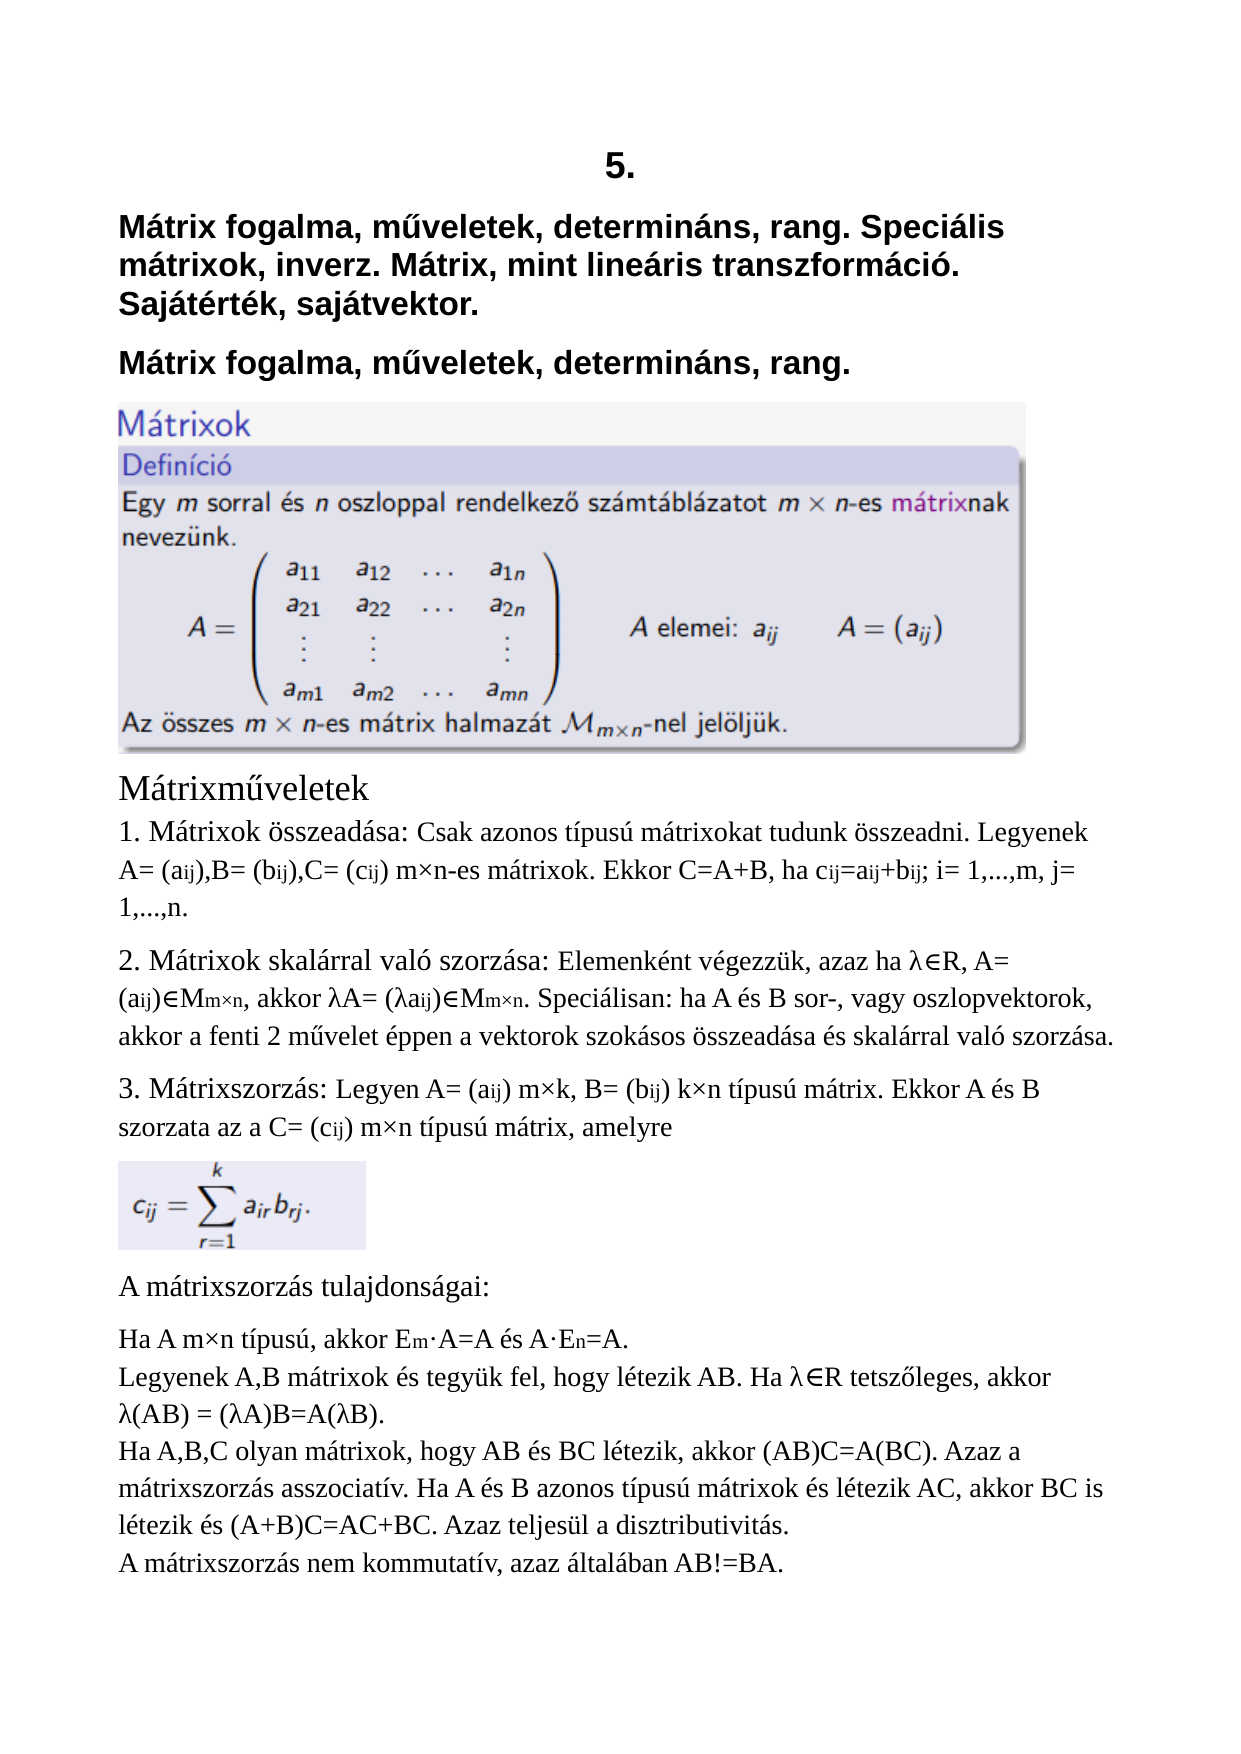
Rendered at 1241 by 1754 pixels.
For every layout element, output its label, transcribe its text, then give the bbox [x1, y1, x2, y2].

text Mátrixműveletek 1. Mátrixok összeadása: Csak azonos típusú mátrixokat tudunk összeadni. Legyenek A= (aij),B= (bij),C= (cij) m×n-es mátrixok. Ekkor C=A+B, ha cij=aij+bij; i= 1,...,m, j= 1,...,n. [118, 767, 1122, 923]
text A mátrixszorzás tulajdonságai: [118, 1268, 1122, 1303]
picture [118, 402, 1026, 754]
subtitle 5. [118, 143, 1122, 186]
picture [118, 1161, 367, 1250]
text 3. Mátrixszorzás: Legyen A= (aij) m×k, B= (bij) k×n típusú mátrix. Ekkor A és B szorzata az a C= (cij) m×n típusú mátrix, amelyre [118, 1071, 1122, 1142]
subtitle Mátrix fogalma, műveletek, determináns, rang. Speciális mátrixok, inverz. Mátrix, mint lineáris transzformáció. Sajátérték, sajátvektor. [118, 207, 1122, 322]
text 2. Mátrixok skalárral való szorzása: Elemenként végezzük, azaz ha λ∈R, A= (aij)∈Mm×n, akkor λA= (λaij)∈Mm×n. Speciálisan: ha A és B sor-, vagy oszlopvektorok, akkor a fenti 2 művelet éppen a vektorok szokásos összeadása és skalárral való szorzása. [118, 942, 1122, 1051]
text Ha A m×n típusú, akkor Em·A=A és A·En=A. Legyenek A,B mátrixok és tegyük fel, hogy létezik AB. Ha λ∈R tetszőleges, akkor λ(AB) = (λA)B=A(λB). Ha A,B,C olyan mátrixok, hogy AB és BC létezik, akkor (AB)C=A(BC). Azaz a mátrixszorzás asszociatív. Ha A és B azonos típusú mátrixok és létezik AC, akkor BC is létezik és (A+B)C=AC+BC. Azaz teljesül a disztributivitás. A mátrixszorzás nem kommutatív, azaz általában AB!=BA. [118, 1322, 1122, 1578]
subtitle Mátrix fogalma, műveletek, determináns, rang. [118, 343, 1122, 382]
